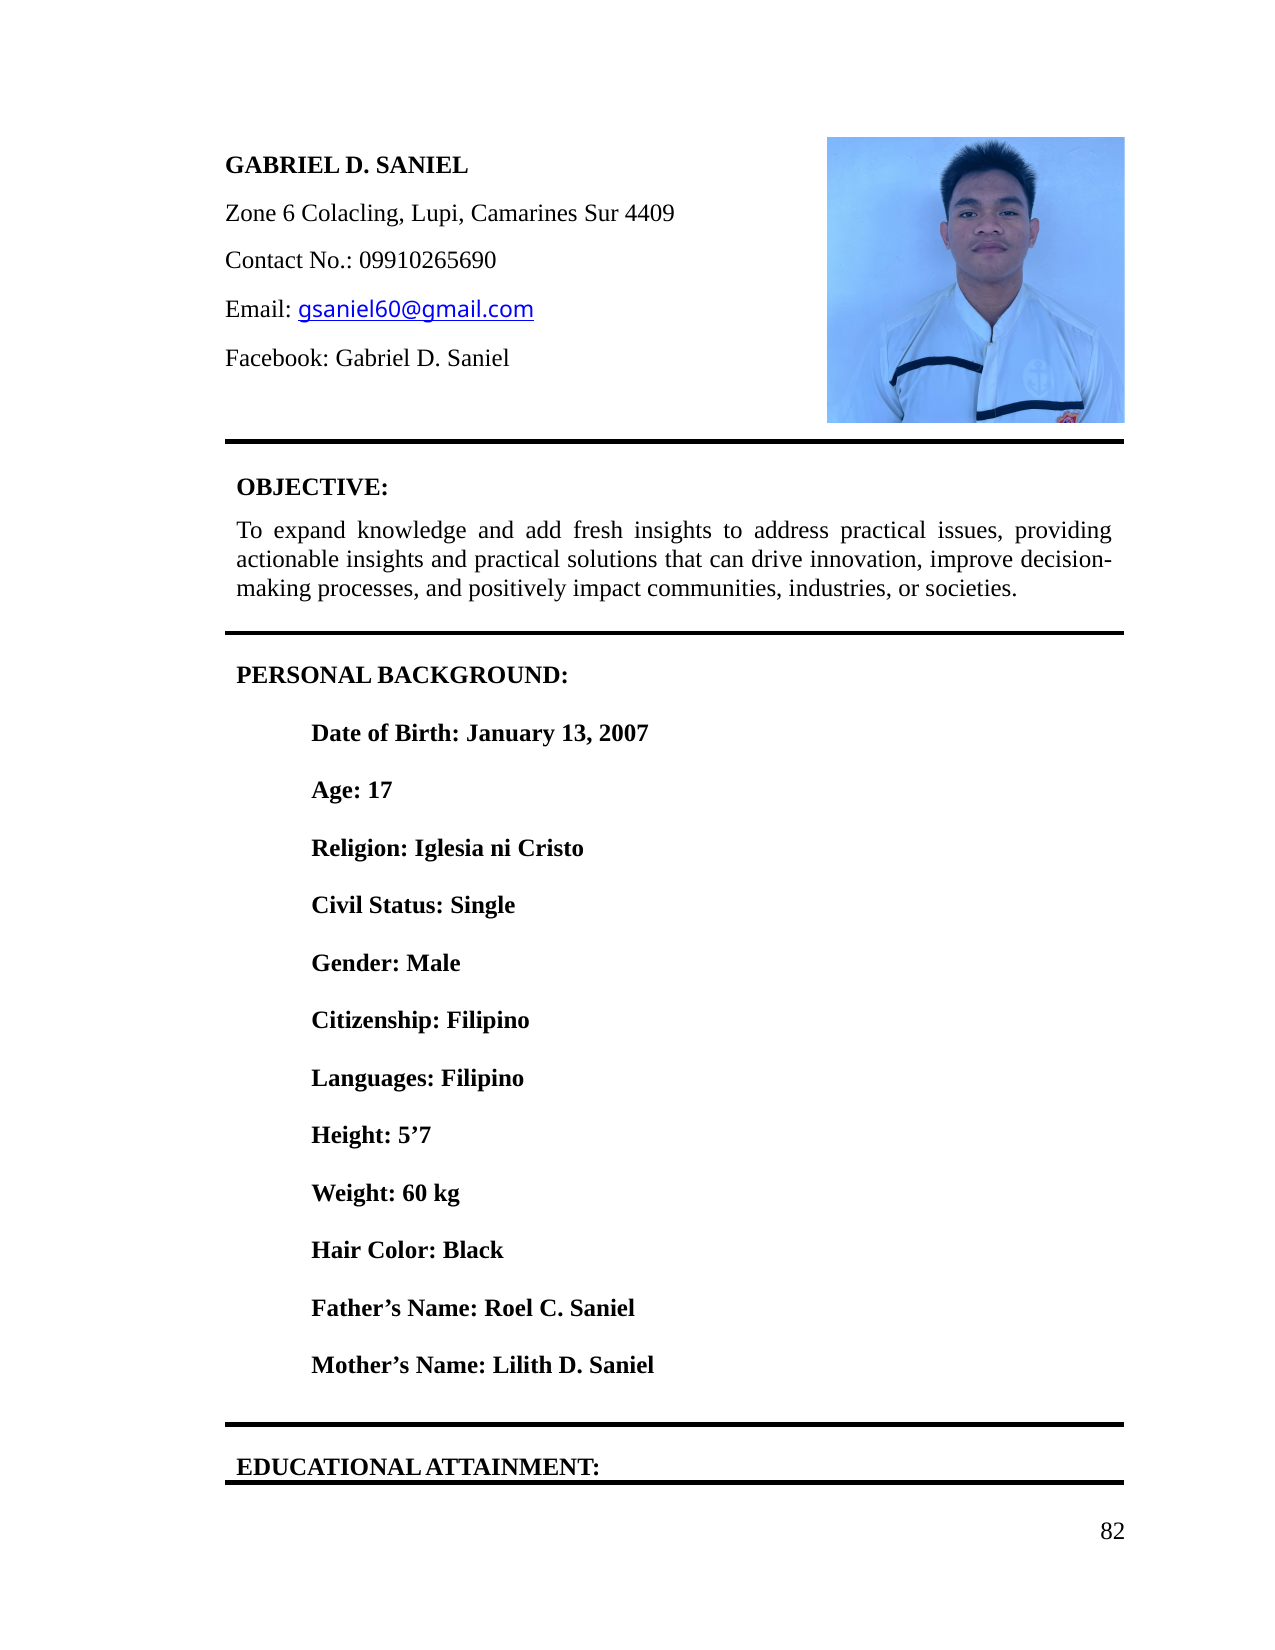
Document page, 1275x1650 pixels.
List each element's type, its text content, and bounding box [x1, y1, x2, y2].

text Zone 6 Colacling, Lupi, Camarines Sur 4409 [225, 198, 809, 226]
table_cell PERSONAL BACKGROUND: Date of Birth: January 13, 2007 Age: 17 Religion: Iglesia ni Cristo Civil Status: Single Gender: Male Citizenship: Filipino Languages: Filipino Height: 5’7 Weight: 60 kg Hair Color: Black Father’s Name: Roel C. Saniel Mother’s Name: Lilith D. Saniel [225, 635, 1124, 1422]
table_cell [225, 1427, 1124, 1480]
text Facebook: Gabriel D. Saniel [225, 343, 809, 372]
text GABRIEL D. SANIEL [225, 150, 809, 179]
text Email: gsaniel60@gmail.com [225, 293, 809, 324]
text Contact No.: 09910265690 [225, 245, 809, 274]
picture [827, 137, 1125, 423]
table_header OBJECTIVE: To expand knowledge and add fresh insights to address practical issues, providing actionable insights and practical solutions that can drive innovation, improve decision-making processes, and positively impact communities, industries, or societies. [225, 444, 1124, 631]
